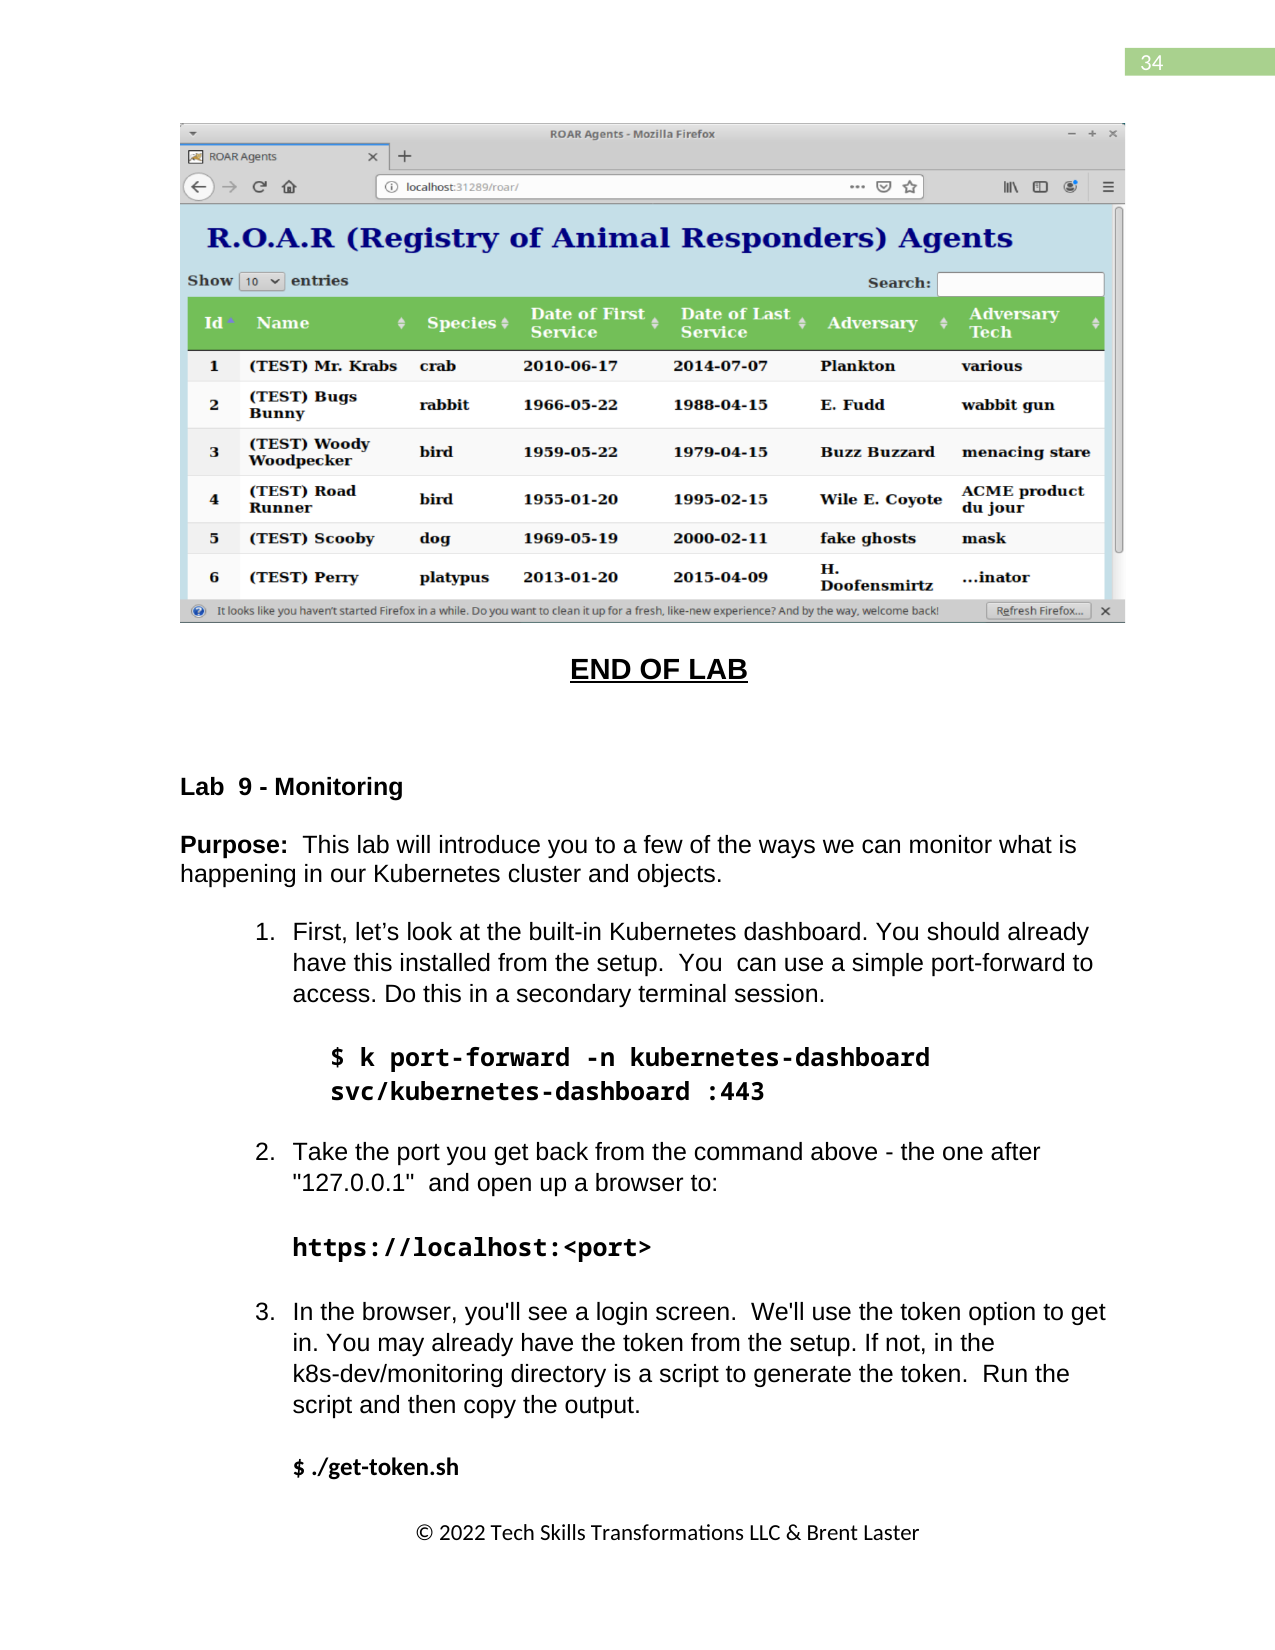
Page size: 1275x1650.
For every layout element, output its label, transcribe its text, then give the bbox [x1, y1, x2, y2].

text END OF LAB [180, 652, 1125, 685]
list In the browser, you'll see a login screen. We'll use the token option to get in. You may already have the token from the setup. If not, in the k8s-dev/monitoring directory is a script to generate the token. Run the script and then copy the output. [255, 1297, 1125, 1419]
text Lab 9 - Monitoring [180, 772, 1125, 801]
text $ k port-forward -n kubernetes-dashboard svc/kubernetes-dashboard :443 [330, 1039, 1125, 1107]
text Purpose: This lab will introduce you to a few of the ways we can monitor what is happening in our Kubernetes cluster and objects. [180, 830, 1125, 888]
list https://localhost:<port> [292, 1229, 1125, 1264]
picture [180, 123, 1125, 623]
list First, let’s look at the built-in Kubernetes dashboard. You should already have this installed from the setup. You can use a simple port-forward to access. Do this in a secondary terminal session. [255, 917, 1125, 1008]
list Take the port you get back from the command above - the one after "127.0.0.1" and open up a browser to: [255, 1136, 1125, 1196]
text $ ./get-token.sh [292, 1451, 1125, 1481]
